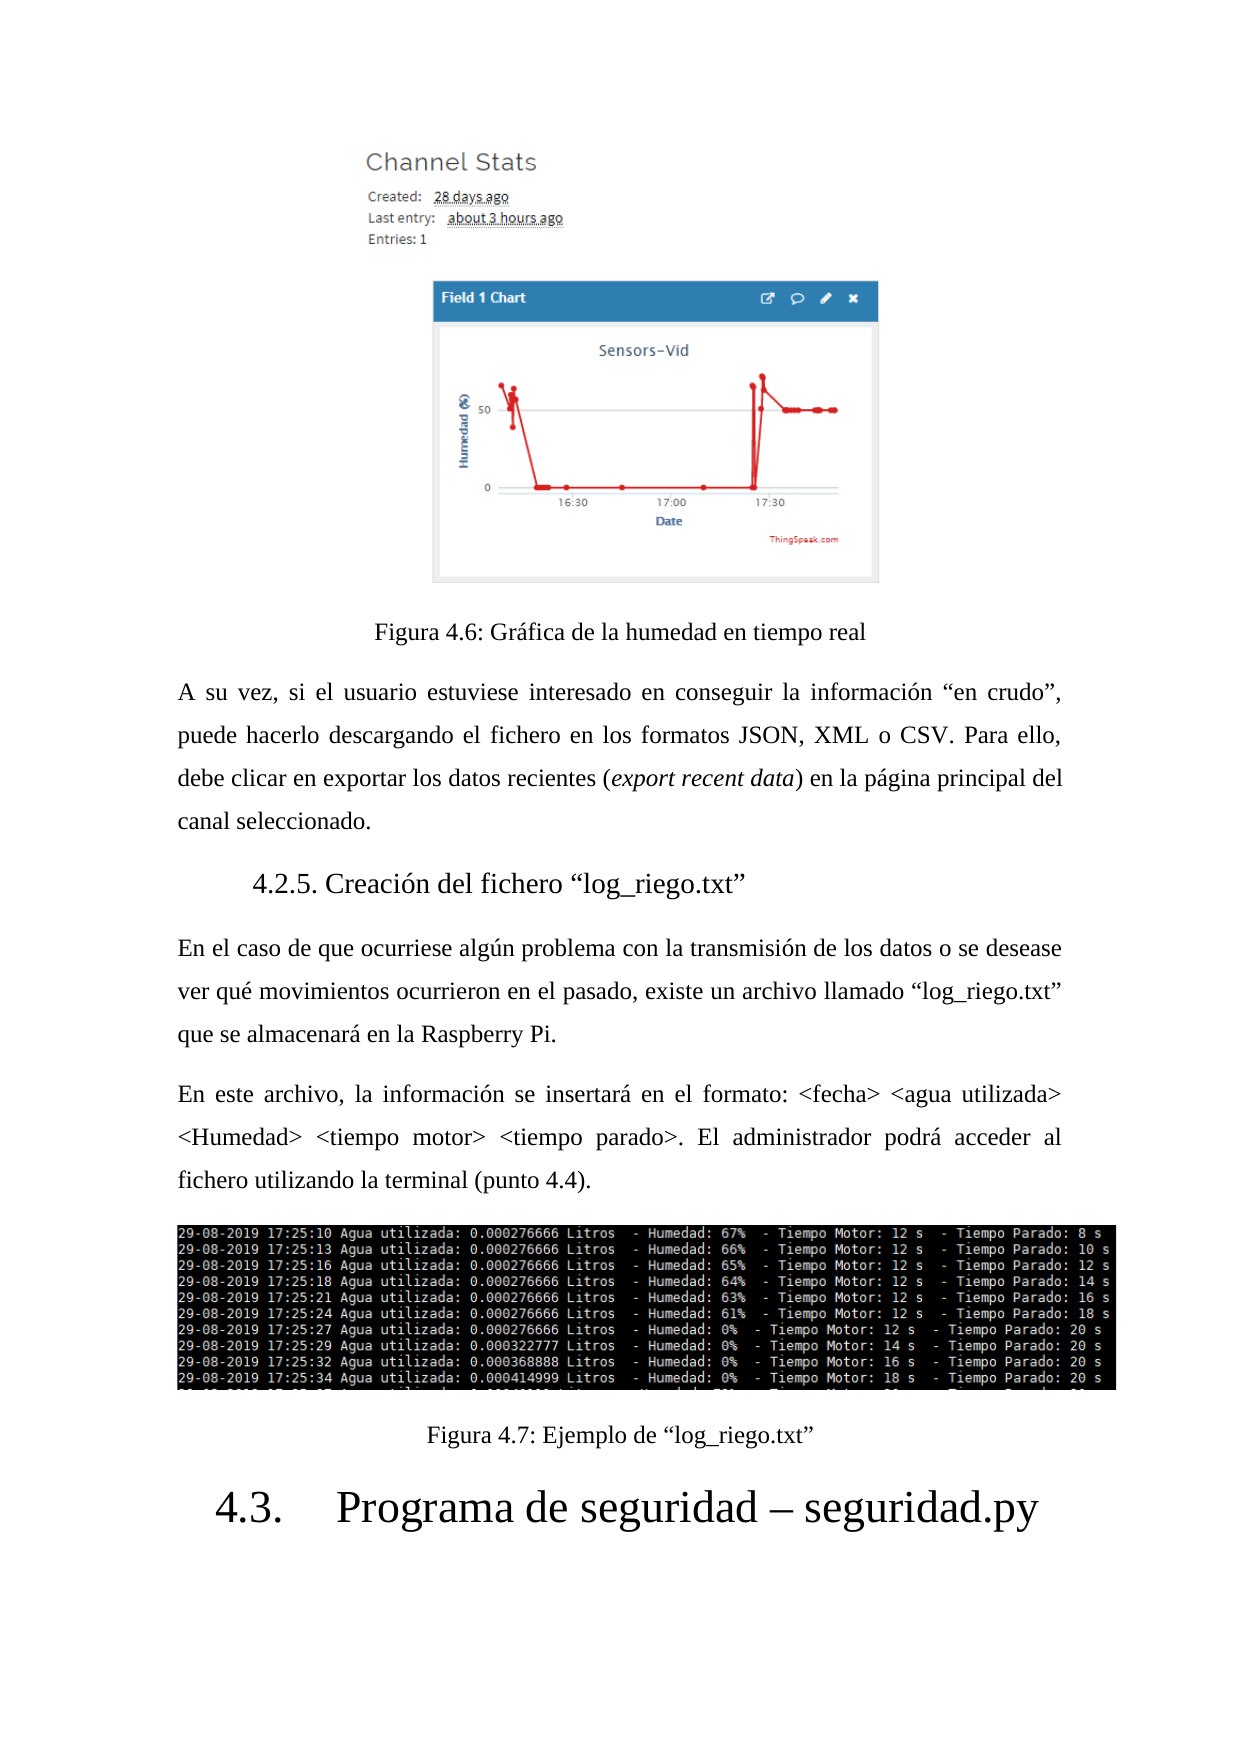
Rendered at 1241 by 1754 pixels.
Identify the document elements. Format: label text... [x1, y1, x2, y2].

text En este archivo, la información se insertará en el formato: <fecha> <agua utilizada> <Humedad> <tiempo motor> <tiempo parado>. El administrador podrá acceder al fichero utilizando la terminal (punto 4.4). [177, 1079, 1063, 1194]
list Programa de seguridad – seguridad.py [215, 1480, 1063, 1532]
picture [353, 147, 887, 587]
text Figura 4.6: Gráfica de la humedad en tiempo real [177, 617, 1063, 646]
text A su vez, si el usuario estuviese interesado en conseguir la información “en crudo”, puede hacerlo descargando el fichero en los formatos JSON, XML o CSV. Para ello, debe clicar en exportar los datos recientes (export recent data) en la página principal del canal seleccionado. [177, 677, 1063, 835]
text Figura 4.7: Ejemplo de “log_riego.txt” [177, 1420, 1063, 1449]
text En el caso de que ocurriese algún problema con la transmisión de los datos o se desease ver qué movimientos ocurrieron en el pasado, existe un archivo llamado “log_riego.txt” que se almacenará en la Raspberry Pi. [177, 933, 1063, 1048]
picture [177, 1225, 1117, 1390]
list Creación del fichero “log_riego.txt” [252, 866, 1063, 900]
